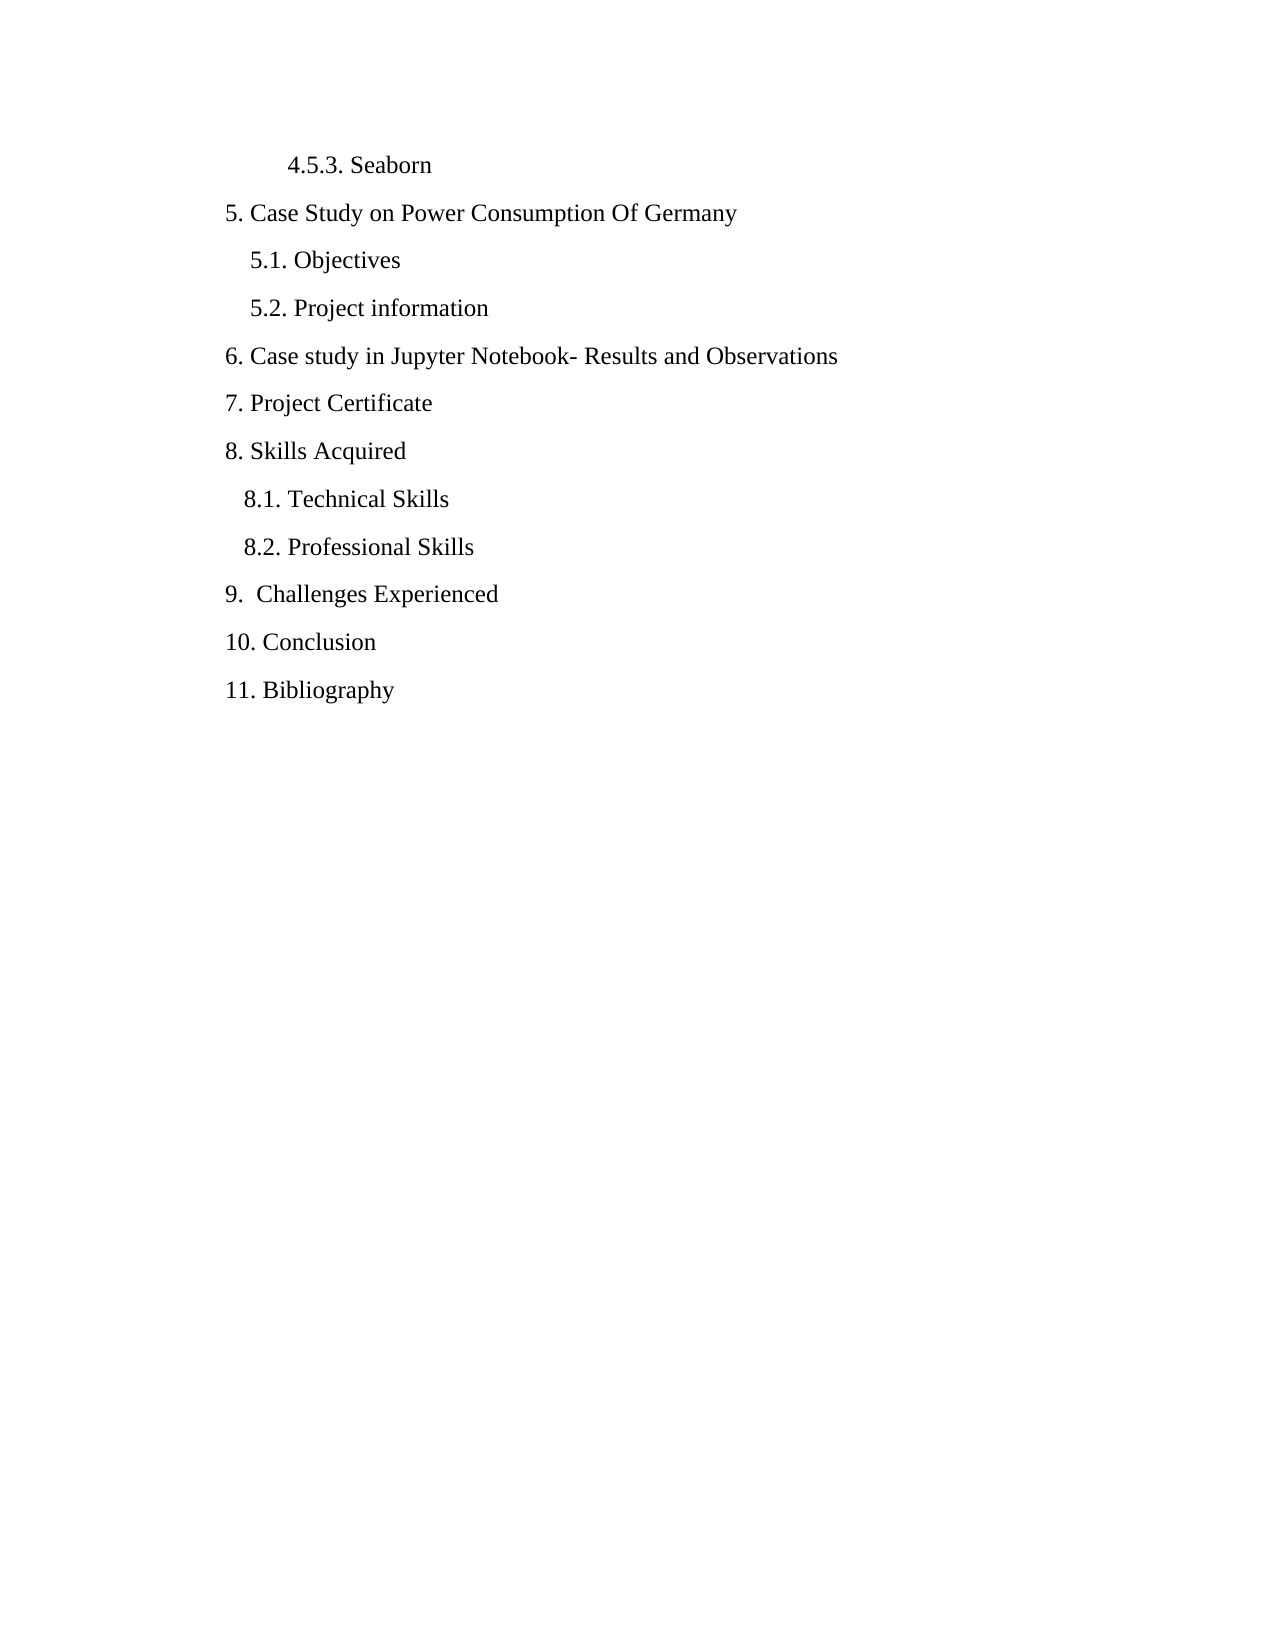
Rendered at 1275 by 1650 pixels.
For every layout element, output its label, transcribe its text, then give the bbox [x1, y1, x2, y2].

text 5.1. Objectives [225, 245, 1125, 274]
text 10. Conclusion [225, 627, 1125, 656]
text 9. Challenges Experienced [225, 579, 1125, 608]
text 6. Case study in Jupyter Notebook- Results and Observations [225, 341, 1125, 369]
text 8.1. Technical Skills [225, 484, 1125, 513]
text 5. Case Study on Power Consumption Of Germany [225, 198, 1125, 226]
text 11. Bibliography [225, 675, 1125, 703]
text 8.2. Professional Skills [225, 532, 1125, 560]
text 5.2. Project information [225, 293, 1125, 322]
text 8. Skills Acquired [225, 436, 1125, 465]
text 4.5.3. Seaborn [225, 150, 1125, 179]
text 7. Project Certificate [225, 388, 1125, 417]
